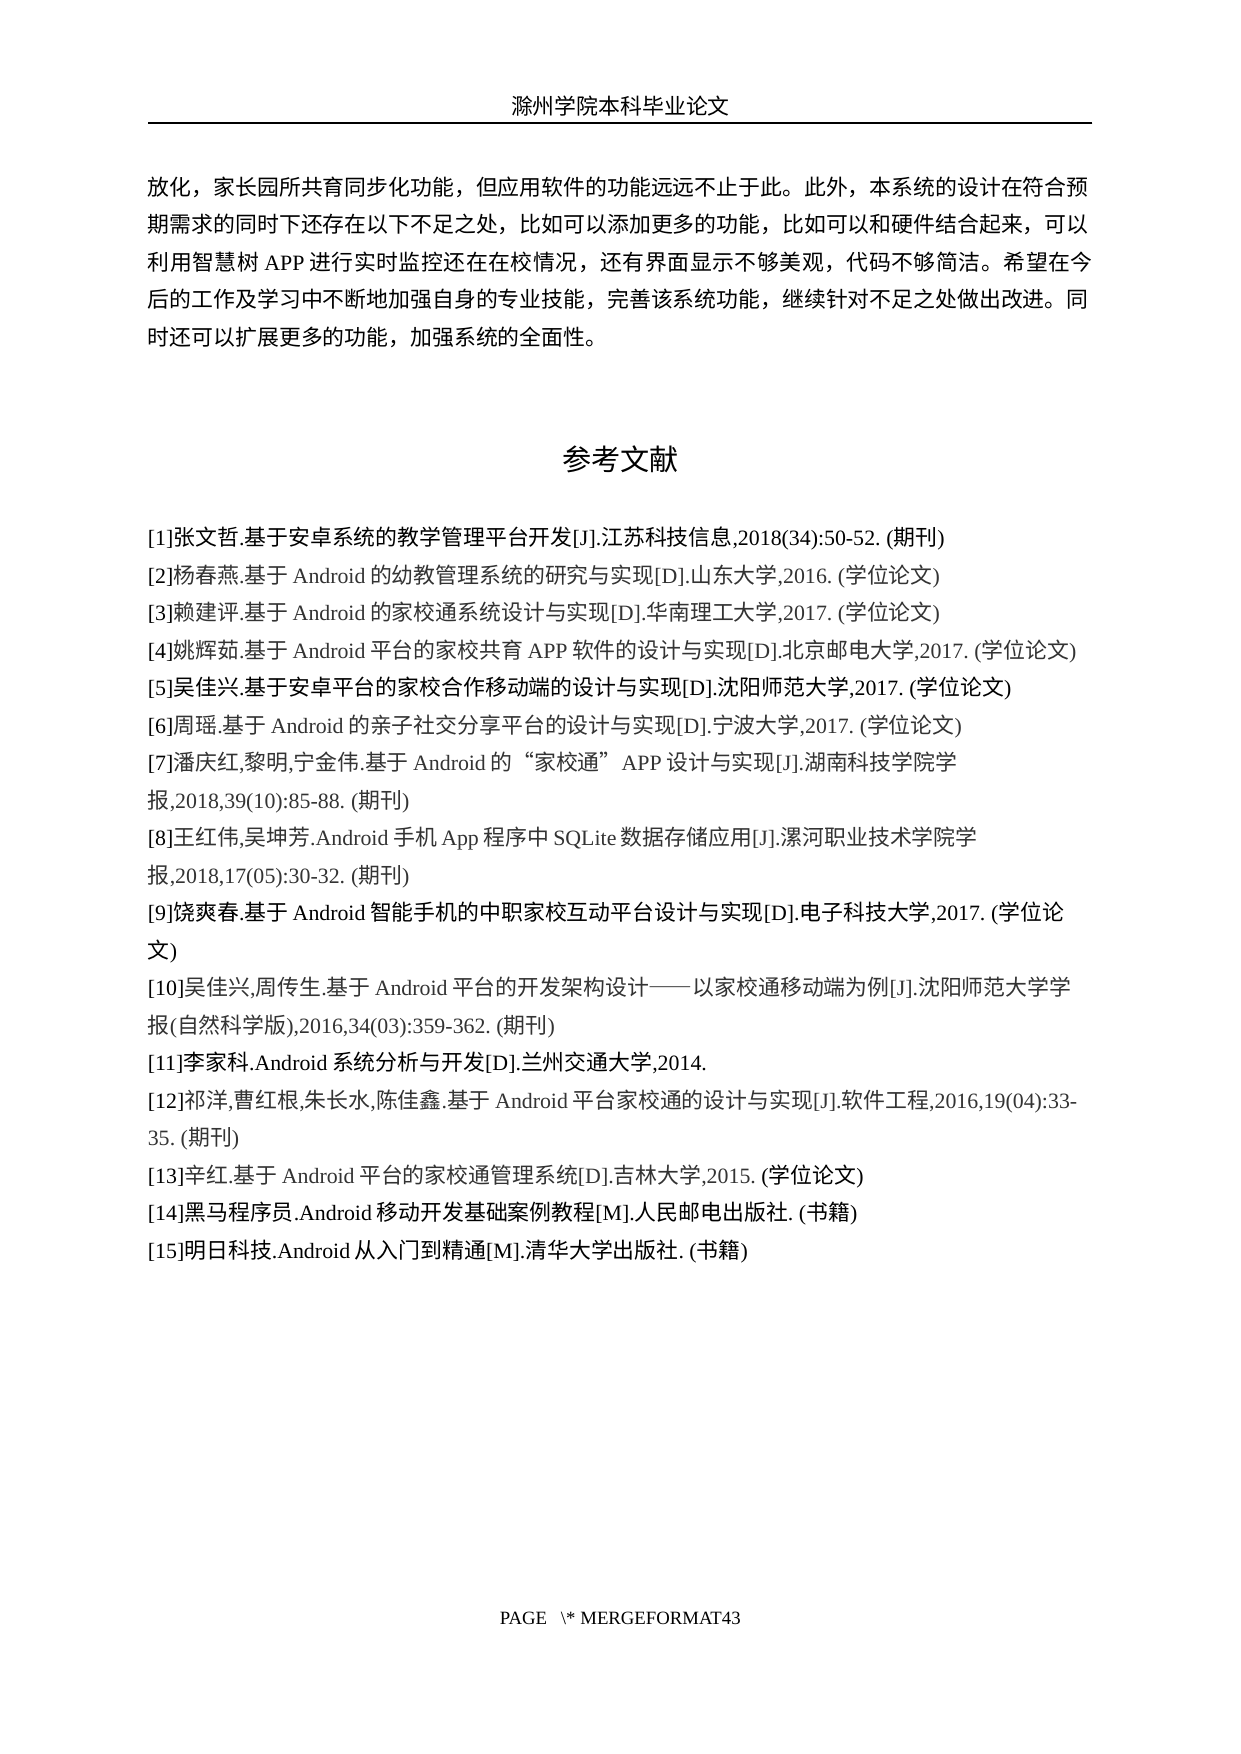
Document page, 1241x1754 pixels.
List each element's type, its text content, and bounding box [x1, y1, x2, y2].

text [9]饶爽春.基于Android智能手机的中职家校互动平台设计与实现[D].电子科技大学,2017. (学位论文) [148, 891, 1092, 966]
text [5]吴佳兴.基于安卓平台的家校合作移动端的设计与实现[D].沈阳师范大学,2017. (学位论文) [148, 666, 1092, 703]
text [3]赖建评.基于Android的家校通系统设计与实现[D].华南理工大学,2017. (学位论文) [148, 591, 1092, 628]
text [12]祁洋,曹红根,朱长水,陈佳鑫.基于Android平台家校通的设计与实现[J].软件工程,2016,19(04):33-35. (期刊) [148, 1078, 1092, 1153]
text [4]姚辉茹.基于Android平台的家校共育APP软件的设计与实现[D].北京邮电大学,2017. (学位论文) [148, 628, 1092, 666]
text [11]李家科.Android系统分析与开发[D].兰州交通大学,2014. [148, 1041, 1092, 1078]
text [8]王红伟,吴坤芳.Android手机App程序中SQLite数据存储应用[J].漯河职业技术学院学报,2018,17(05):30-32. (期刊) [148, 816, 1092, 891]
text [148, 165, 1092, 353]
text [10]吴佳兴,周传生.基于Android平台的开发架构设计——以家校通移动端为例[J].沈阳师范大学学报(自然科学版),2016,34(03):359-362. (期刊) [148, 966, 1092, 1041]
text [1]张文哲.基于安卓系统的教学管理平台开发[J].江苏科技信息,2018(34):50-52. (期刊) [148, 516, 1092, 553]
text [14]黑马程序员.Android移动开发基础案例教程[M].人民邮电出版社. (书籍) [148, 1191, 1092, 1228]
subtitle 参考文献 [148, 440, 1092, 478]
text [7]潘庆红,黎明,宁金伟.基于Android的“家校通”APP设计与实现[J].湖南科技学院学报,2018,39(10):85-88. (期刊) [148, 741, 1092, 816]
text [15]明日科技.Android从入门到精通[M].清华大学出版社. (书籍) [148, 1228, 1092, 1266]
text [13]辛红.基于Android平台的家校通管理系统[D].吉林大学,2015. (学位论文) [148, 1153, 1092, 1191]
text [6]周瑶.基于Android的亲子社交分享平台的设计与实现[D].宁波大学,2017. (学位论文) [148, 703, 1092, 741]
text [2]杨春燕.基于Android的幼教管理系统的研究与实现[D].山东大学,2016. (学位论文) [148, 553, 1092, 591]
